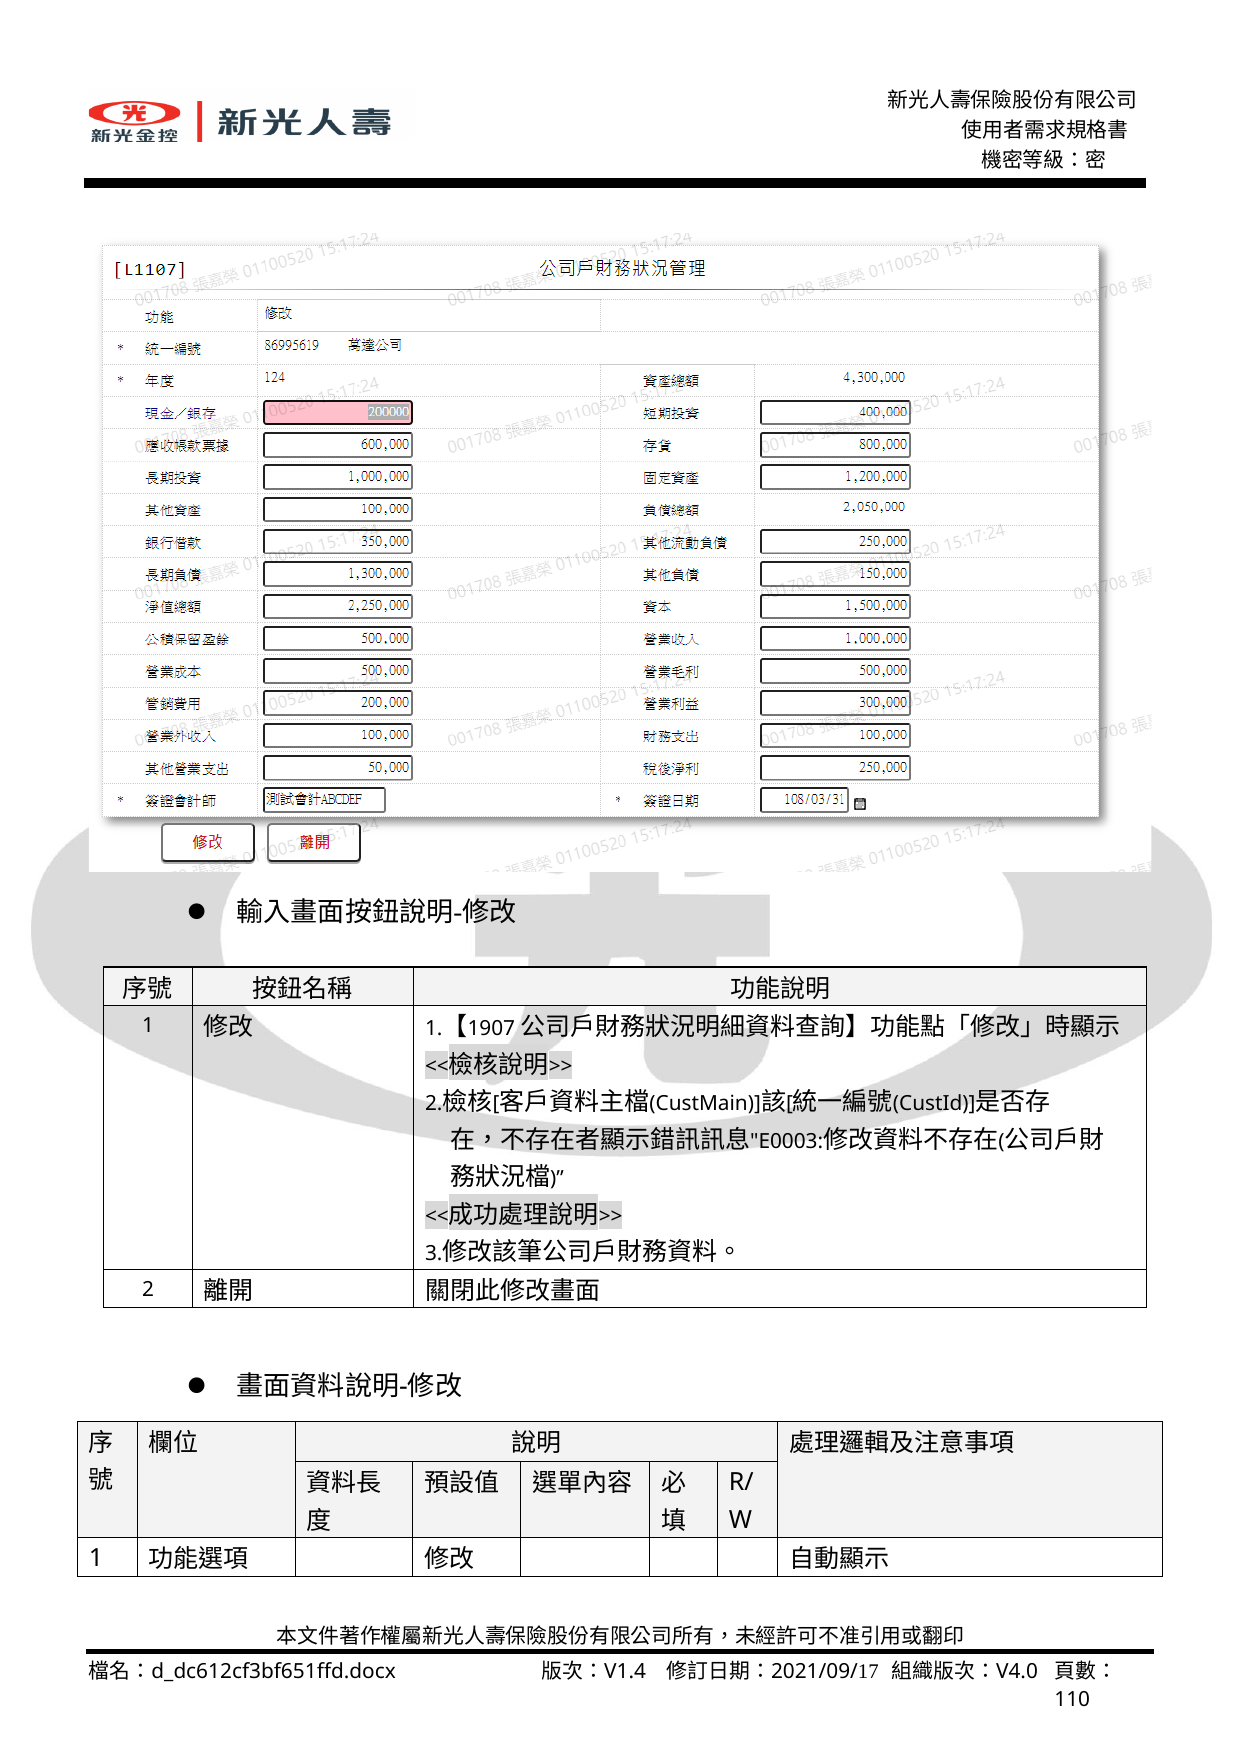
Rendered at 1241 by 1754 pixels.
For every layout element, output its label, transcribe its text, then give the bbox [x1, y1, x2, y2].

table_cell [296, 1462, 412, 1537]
picture [88, 86, 414, 142]
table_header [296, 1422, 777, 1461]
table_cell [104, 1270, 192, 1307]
list 畫面資料說明-修改 [186, 1346, 1152, 1421]
picture [25, 233, 1215, 1163]
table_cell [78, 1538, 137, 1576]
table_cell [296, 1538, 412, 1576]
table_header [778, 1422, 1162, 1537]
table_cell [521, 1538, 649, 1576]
list 輸入畫面按鈕說明-修改 [186, 890, 1152, 929]
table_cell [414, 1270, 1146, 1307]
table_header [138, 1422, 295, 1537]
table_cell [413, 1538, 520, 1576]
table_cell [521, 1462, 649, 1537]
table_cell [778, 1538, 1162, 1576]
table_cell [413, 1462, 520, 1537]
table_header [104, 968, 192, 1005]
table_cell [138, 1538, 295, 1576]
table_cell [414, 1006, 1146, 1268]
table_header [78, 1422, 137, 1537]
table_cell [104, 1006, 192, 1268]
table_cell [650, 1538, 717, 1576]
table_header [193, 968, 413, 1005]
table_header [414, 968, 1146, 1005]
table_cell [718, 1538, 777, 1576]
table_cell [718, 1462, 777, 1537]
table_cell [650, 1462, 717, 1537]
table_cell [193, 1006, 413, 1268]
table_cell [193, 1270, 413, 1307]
